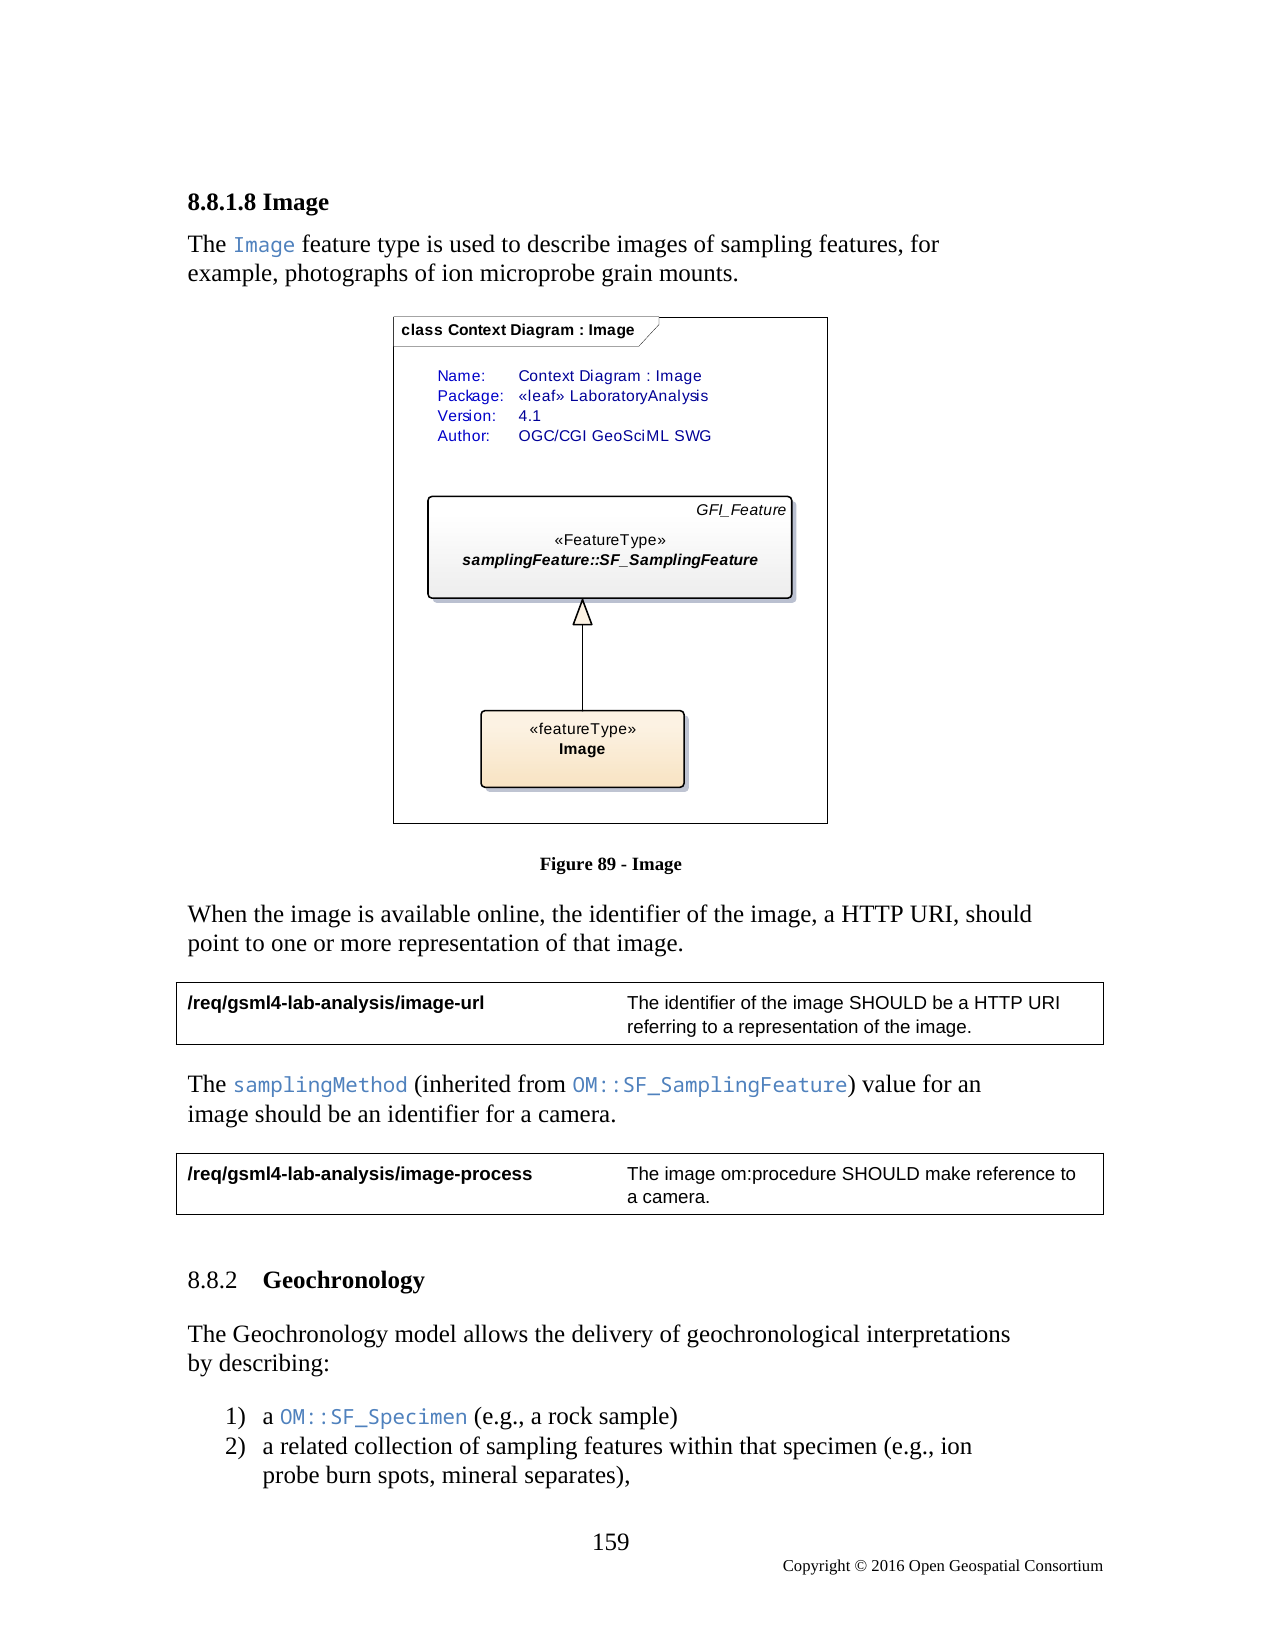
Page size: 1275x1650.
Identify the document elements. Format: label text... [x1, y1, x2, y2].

list a OM::SF_Specimen (e.g., a rock sample) [225, 1401, 1034, 1431]
table_header The identifier of the image SHOULD be a HTTP URI referring to a representation of the image. [616, 983, 1103, 1043]
table_header The image om:procedure SHOULD make reference to a camera. [616, 1154, 1103, 1214]
table_header /req/gsml4-lab-analysis/image-url [177, 983, 616, 1043]
text The Geochronology model allows the delivery of geochronological interpretations by describing: [187, 1319, 1034, 1376]
subtitle Image [187, 187, 1034, 216]
list a related collection of sampling features within that specimen (e.g., ion probe burn spots, mineral separates), [225, 1431, 1034, 1488]
text Figure 89 - Image [187, 853, 1034, 874]
text When the image is available online, the identifier of the image, a HTTP URI, should point to one or more representation of that image. [187, 899, 1034, 957]
text The samplingMethod (inherited from OM::SF_SamplingFeature) value for an image should be an identifier for a camera. [187, 1069, 1034, 1128]
table_header /req/gsml4-lab-analysis/image-process [177, 1154, 616, 1214]
text The Image feature type is used to describe images of sampling features, for example, photographs of ion microprobe grain mounts. [187, 229, 1034, 287]
subtitle Geochronology [187, 1265, 1034, 1294]
